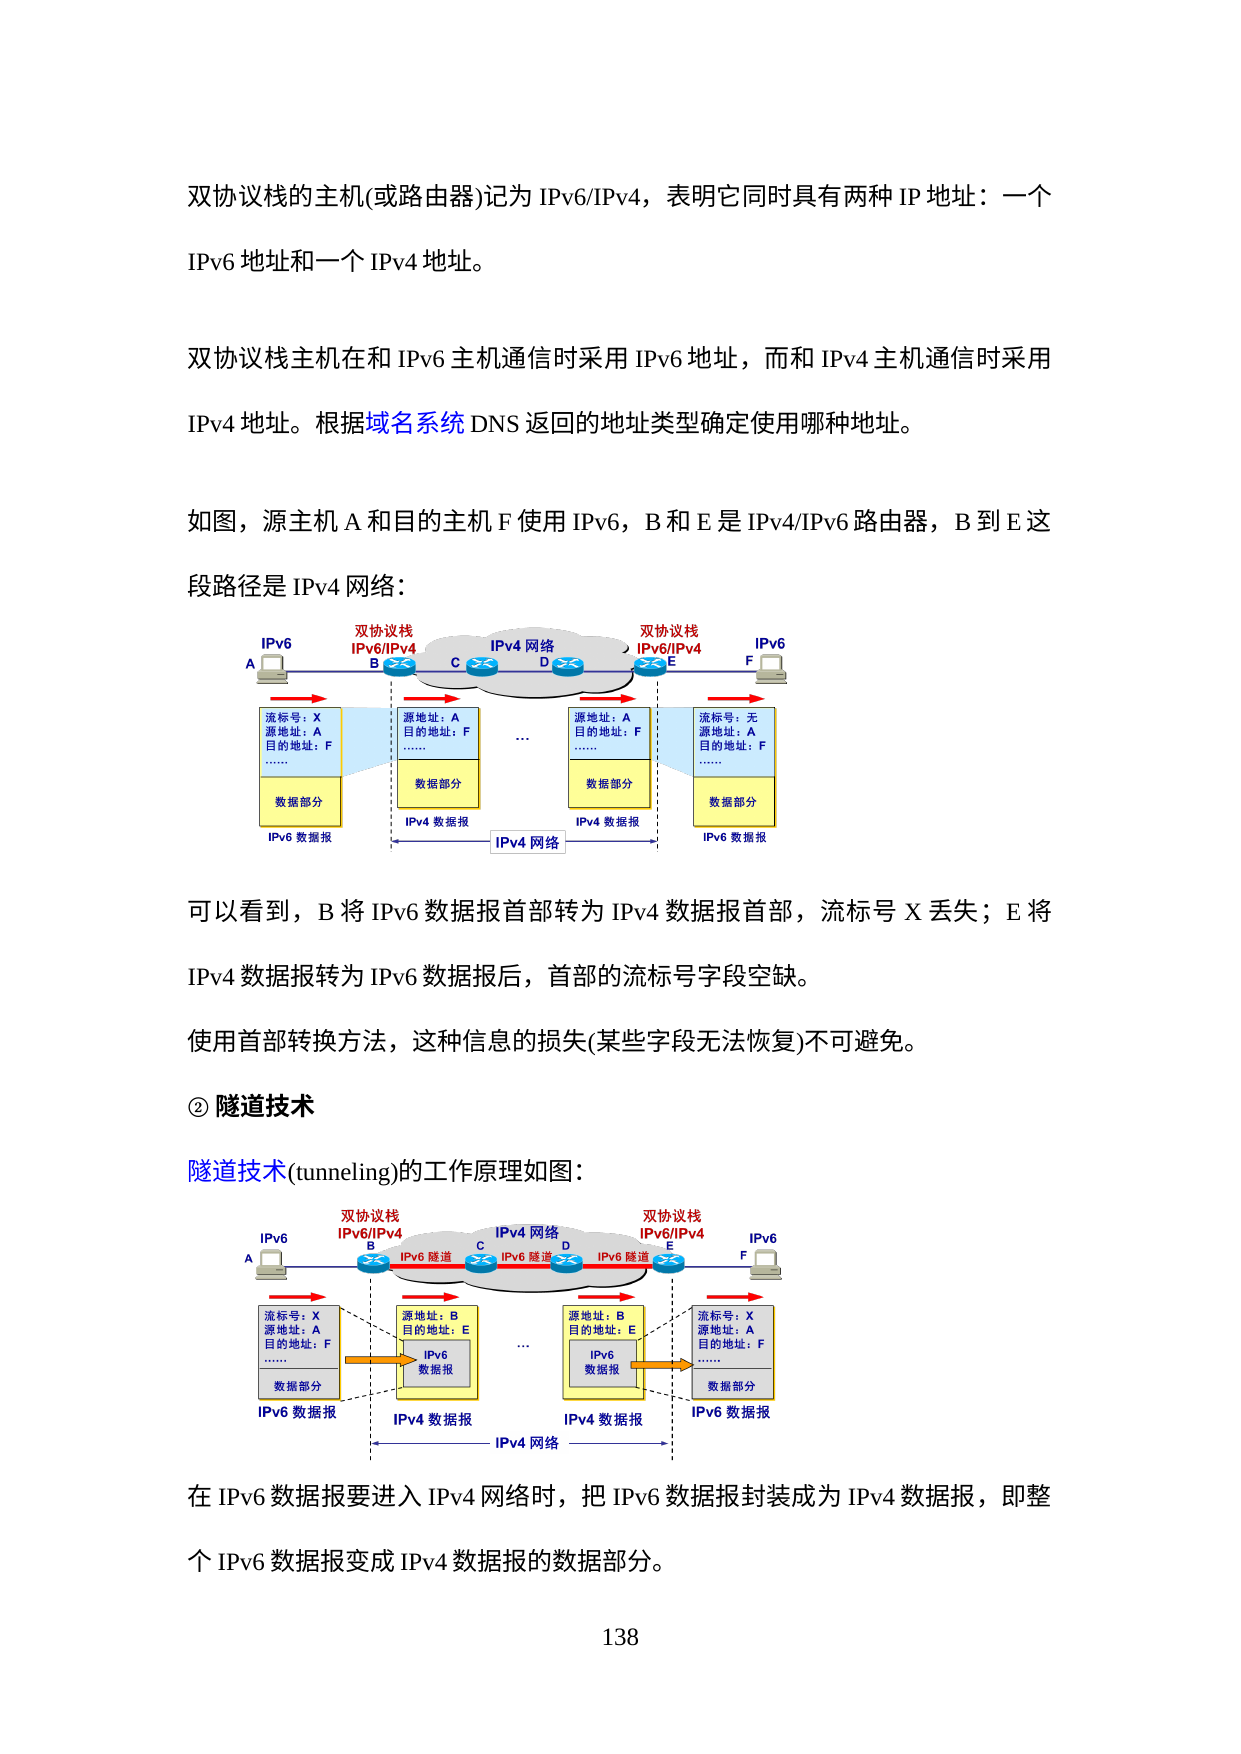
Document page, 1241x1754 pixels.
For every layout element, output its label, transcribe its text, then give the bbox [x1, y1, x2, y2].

picture [237, 1202, 785, 1462]
text 如图，源主机A和目的主机F使用IPv6，B和E是IPv4/IPv6路由器，B到E这段路径是IPv4网络： [187, 487, 1053, 617]
picture [237, 617, 794, 860]
text 隧道技术(tunneling)的工作原理如图： [187, 1137, 1053, 1202]
text 双协议栈主机在和IPv6主机通信时采用IPv6地址，而和IPv4主机通信时采用IPv4地址。根据域名系统DNS返回的地址类型确定使用哪种地址。 [187, 324, 1053, 454]
text 双协议栈的主机(或路由器)记为IPv6/IPv4，表明它同时具有两种IP地址：一个 IPv6地址和一个IPv4地址。 [187, 162, 1053, 292]
text ② 隧道技术 [187, 1072, 1053, 1137]
text 使用首部转换方法，这种信息的损失(某些字段无法恢复)不可避免。 [187, 1007, 1053, 1072]
text 可以看到，B将IPv6数据报首部转为IPv4数据报首部，流标号X丢失；E将IPv4数据报转为IPv6数据报后，首部的流标号字段空缺。 [187, 877, 1053, 1007]
text 在IPv6数据报要进入IPv4网络时，把IPv6数据报封装成为IPv4数据报，即整个IPv6数据报变成IPv4数据报的数据部分。 [187, 1462, 1053, 1592]
